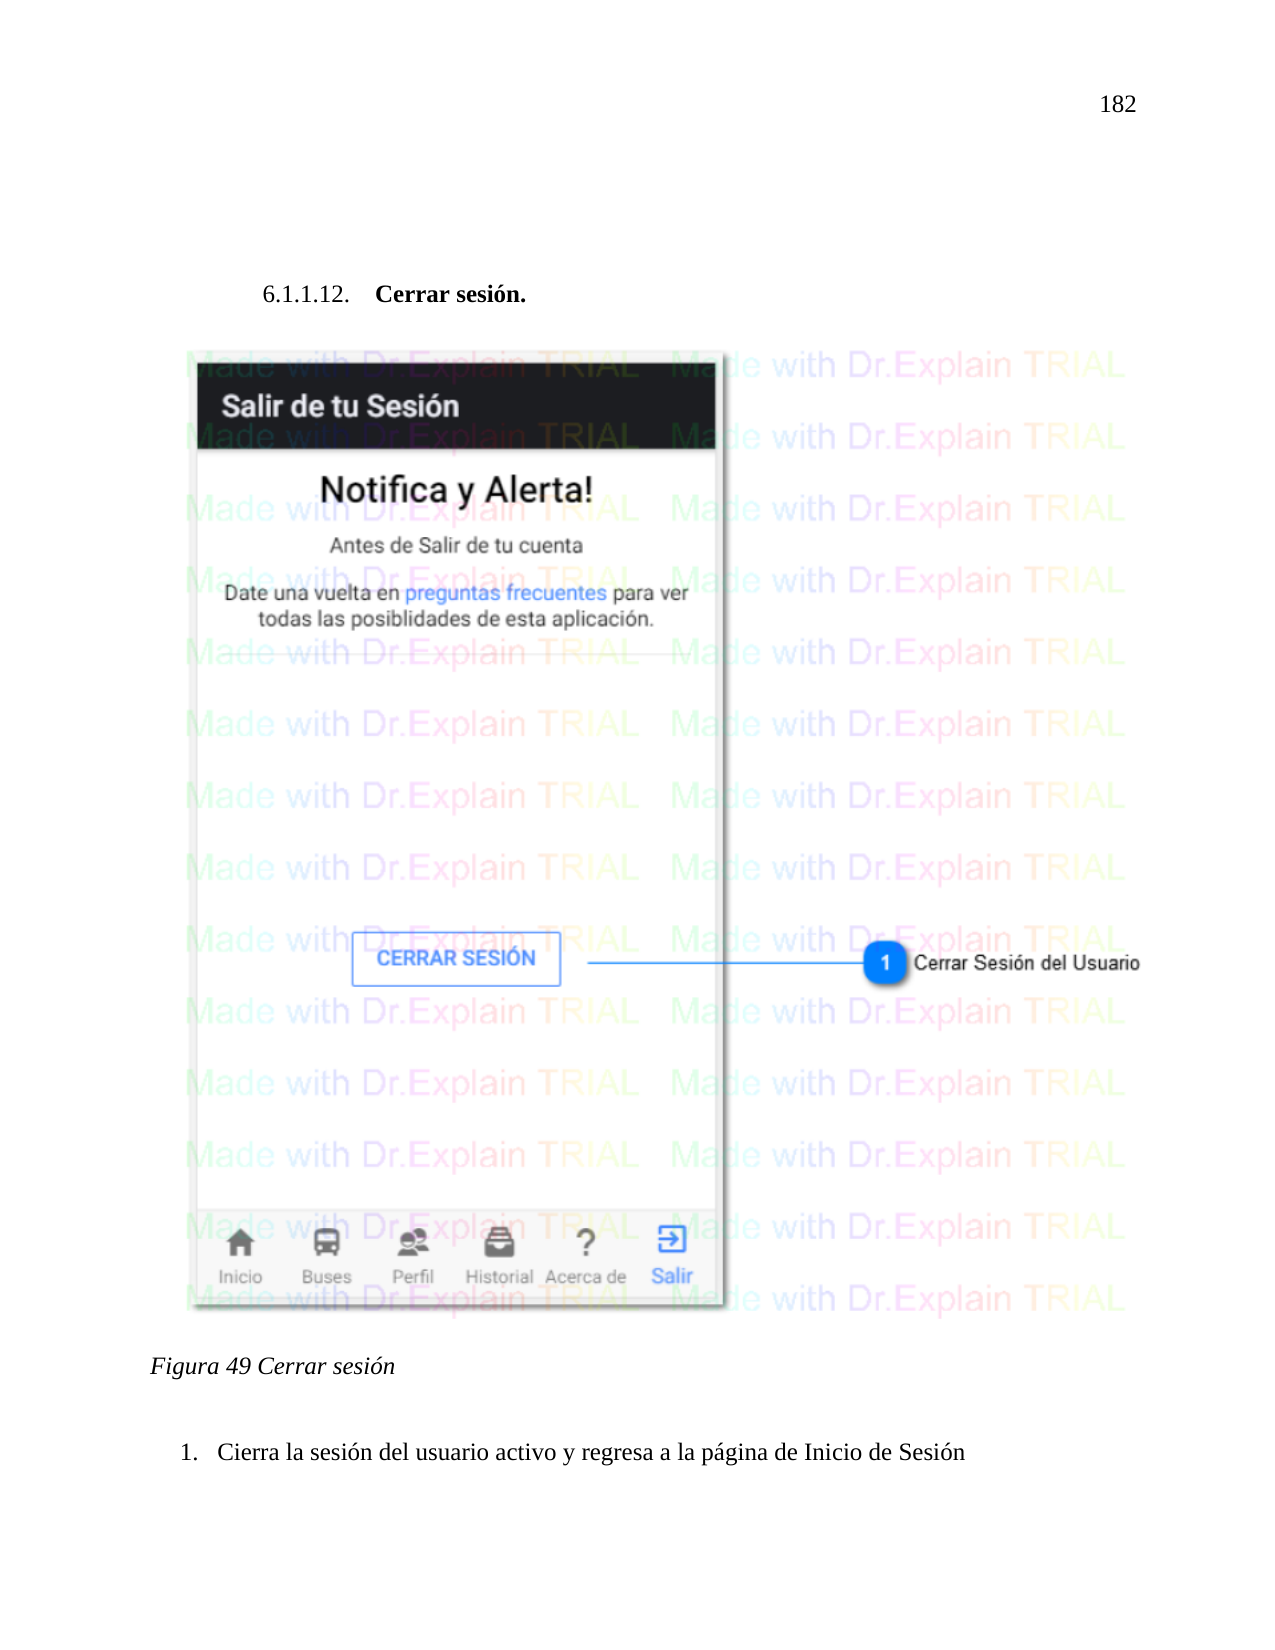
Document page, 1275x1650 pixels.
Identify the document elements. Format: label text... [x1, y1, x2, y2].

subtitle Cerrar sesión. [262, 279, 1125, 308]
list Cierra la sesión del usuario activo y regresa a la página de Inicio de Sesión [179, 1437, 1125, 1466]
picture [179, 336, 1155, 1323]
